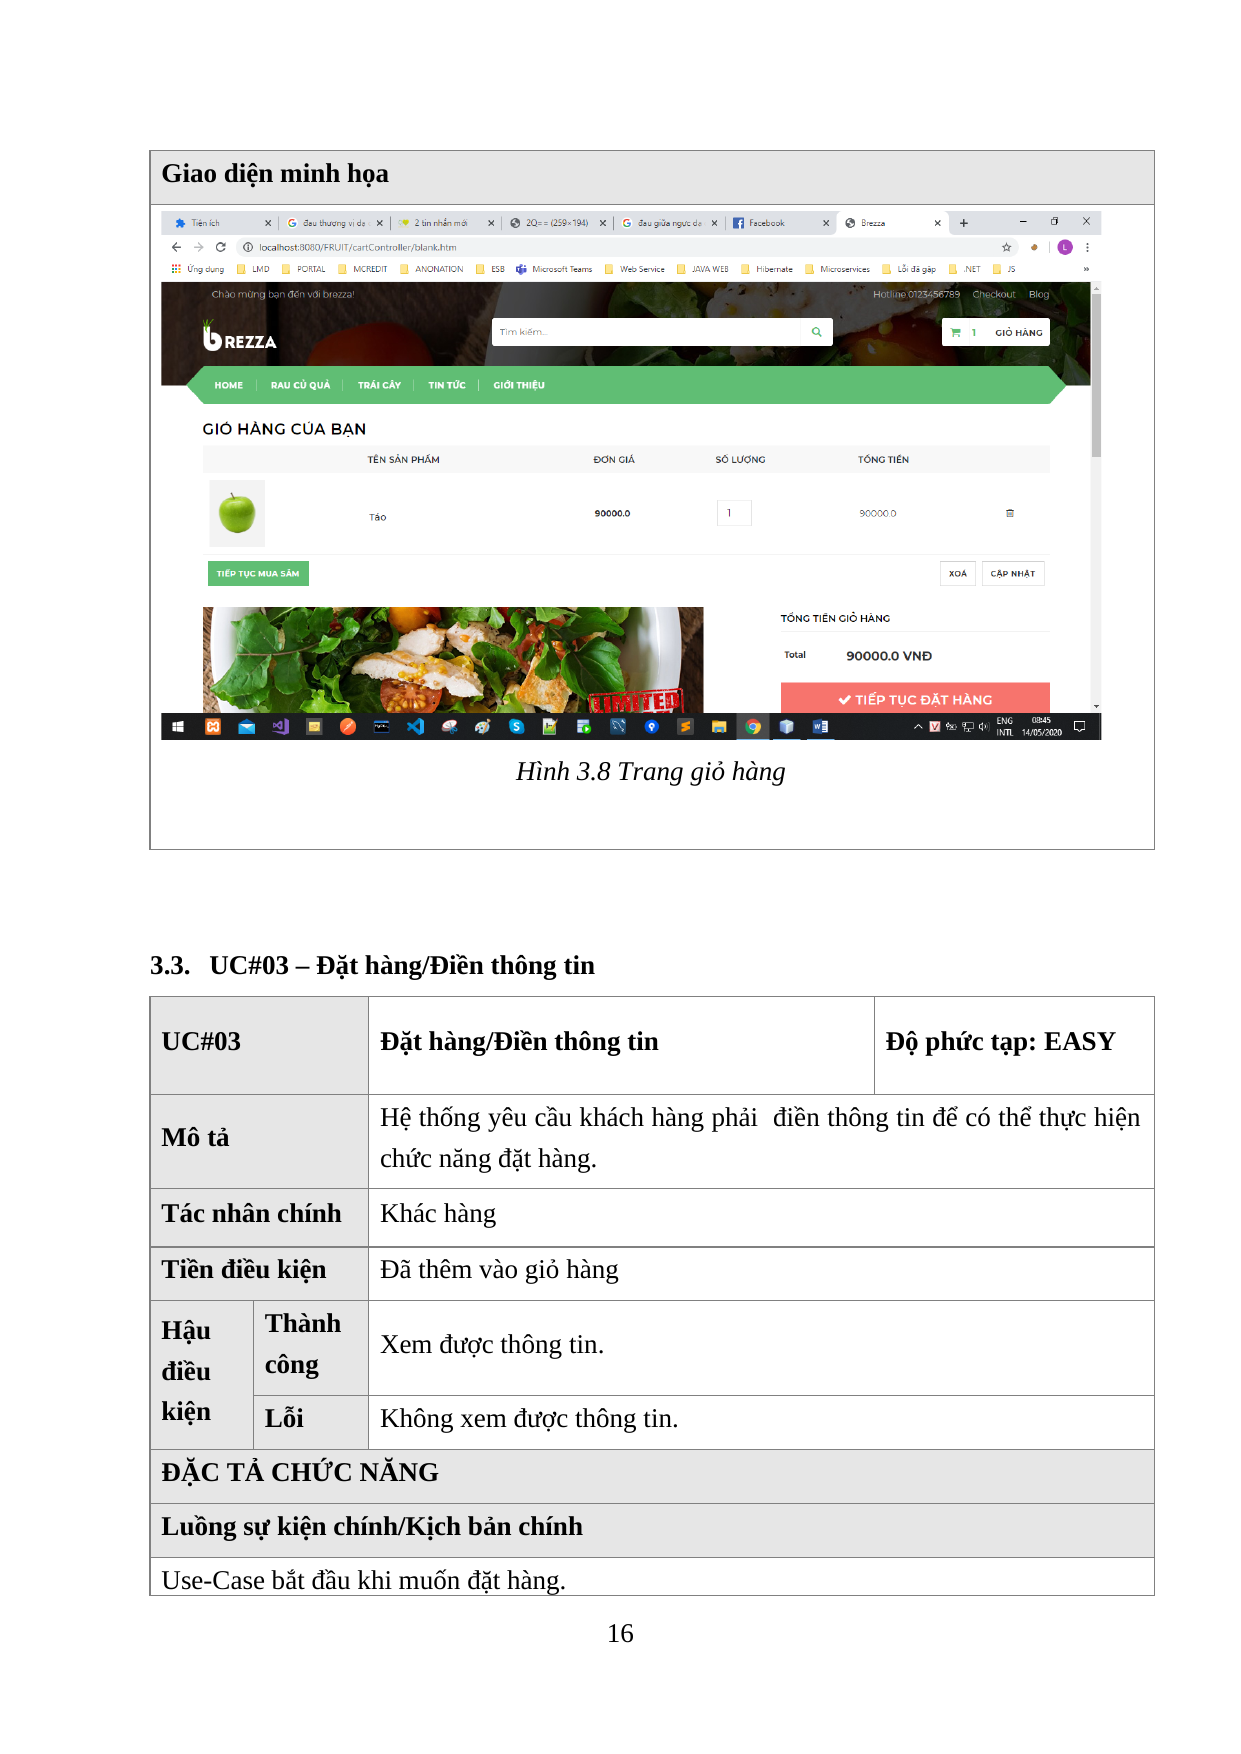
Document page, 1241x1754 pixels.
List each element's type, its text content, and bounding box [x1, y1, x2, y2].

table_cell Hệ thống yêu cầu khách hàng phải điền thông tin để có thể thực hiện chức năng đặt hàng. [369, 1095, 1154, 1188]
table_cell Đã thêm vào giỏ hàng [369, 1248, 1154, 1300]
table_cell Khác hàng [369, 1189, 1154, 1246]
table_cell Thành công [254, 1301, 368, 1395]
table_cell Giao diện minh họa [151, 151, 1154, 204]
table_cell Xem được thông tin. [369, 1301, 1154, 1395]
table_header Độ phức tạp: EASY [875, 997, 1154, 1094]
picture [161, 211, 1102, 740]
subtitle UC#03 – Đặt hàng/Điền thông tin [150, 949, 1090, 981]
table_cell Lỗi [254, 1396, 368, 1449]
table_cell Luồng sự kiện chính/Kịch bản chính [151, 1504, 1154, 1557]
table_cell Hình 3.8 Trang giỏ hàng [151, 205, 1154, 849]
table_cell Tiền điều kiện [151, 1248, 368, 1300]
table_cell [151, 1558, 1154, 1595]
table_header Đặt hàng/Điền thông tin [369, 997, 874, 1094]
table_cell Tác nhân chính [151, 1189, 368, 1246]
table_header UC#03 [151, 997, 368, 1094]
table_cell ĐẶC TẢ CHỨC NĂNG [151, 1450, 1154, 1503]
table_cell Không xem được thông tin. [369, 1396, 1154, 1449]
table_cell Mô tả [151, 1095, 368, 1188]
table_cell Hậu điều kiện [151, 1301, 253, 1449]
